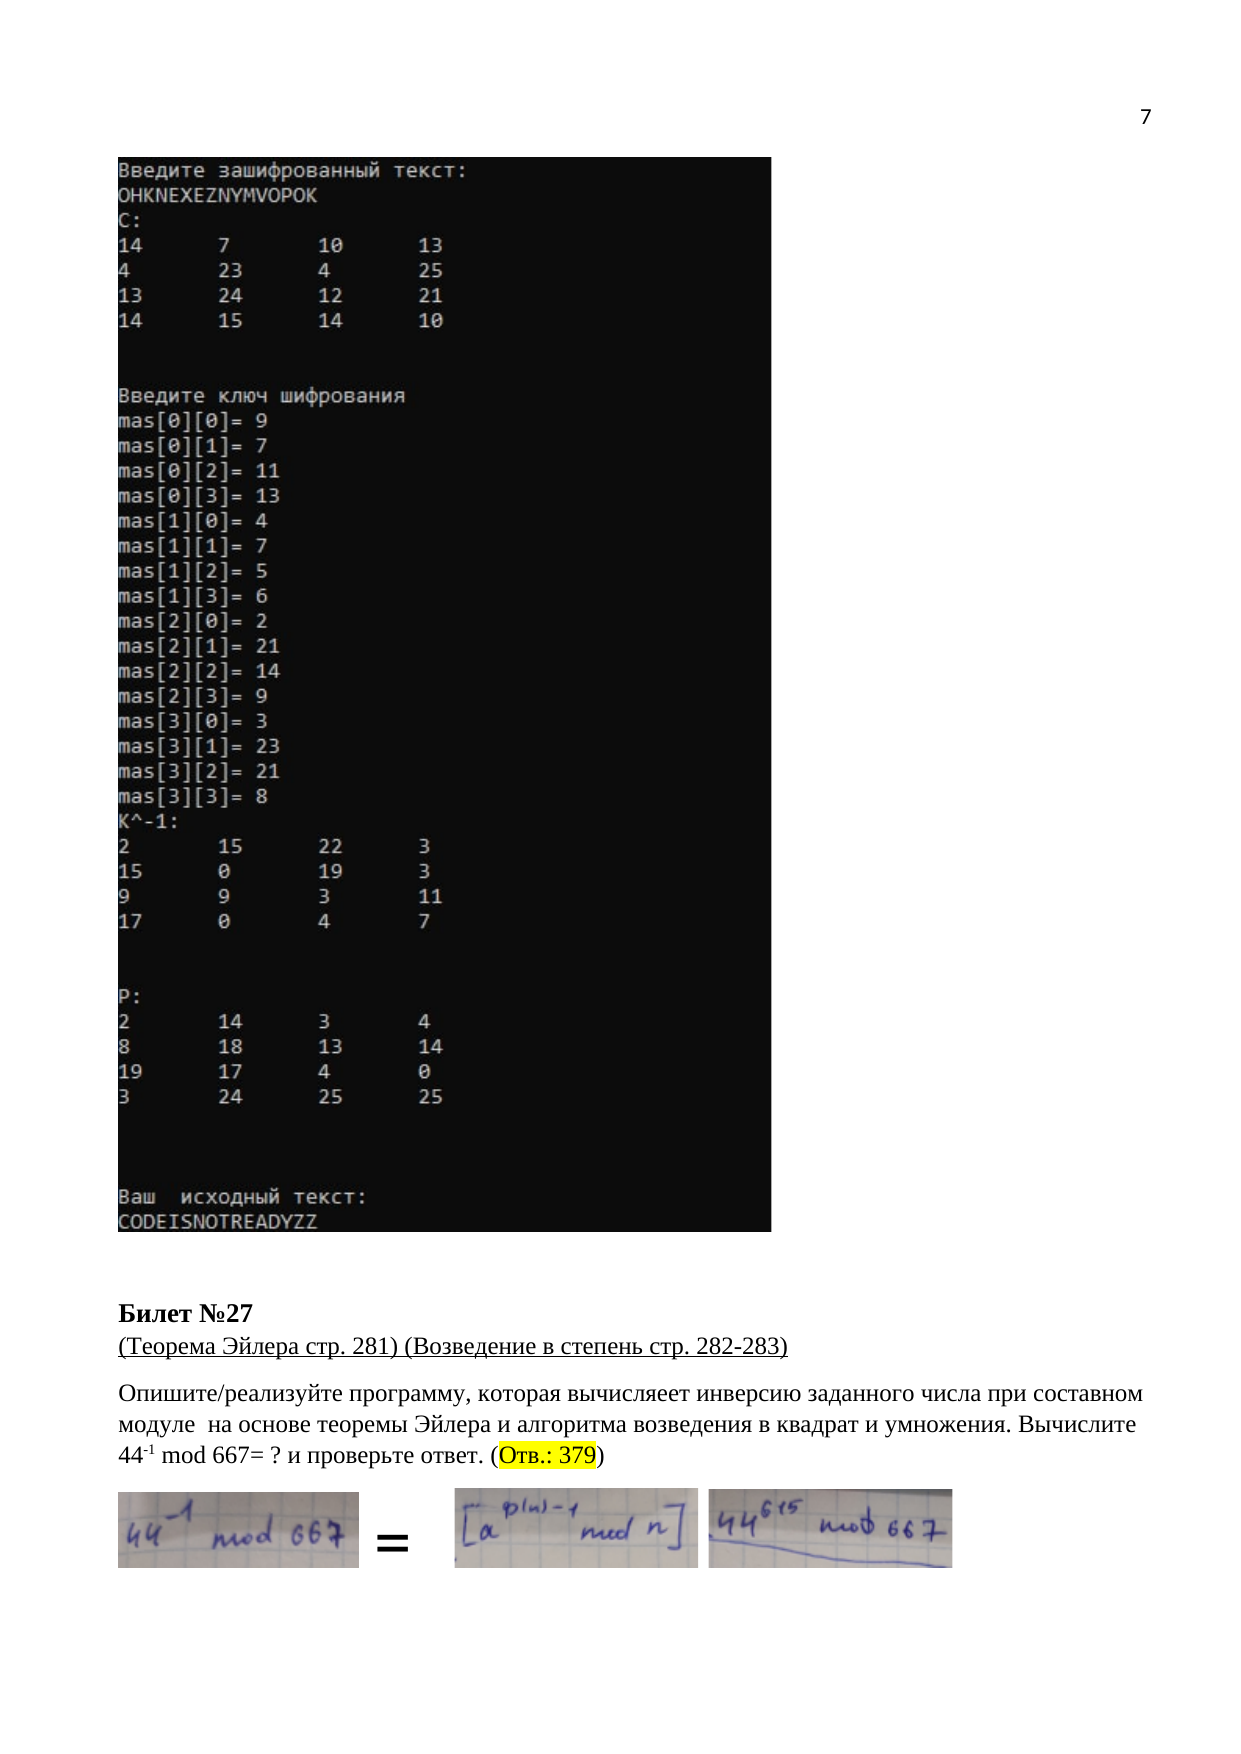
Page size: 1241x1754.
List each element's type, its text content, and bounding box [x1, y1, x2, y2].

picture [118, 1492, 359, 1568]
subtitle Билет №27 [118, 1297, 1152, 1328]
text (Теорема Эйлера стр. 281) (Возведение в степень стр. 282-283) [118, 1331, 1152, 1359]
text Опишите/реализуйте программу, которая вычисляеет инверсию заданного числа при составном модуле на основе теоремы Эйлера и алгоритма возведения в квадрат и умножения. Вычислите 44-1 mod 667= ? и проверьте ответ. (Отв.: 379) [118, 1378, 1152, 1469]
picture [454, 1488, 699, 1568]
picture [118, 157, 772, 1232]
picture [708, 1489, 953, 1568]
